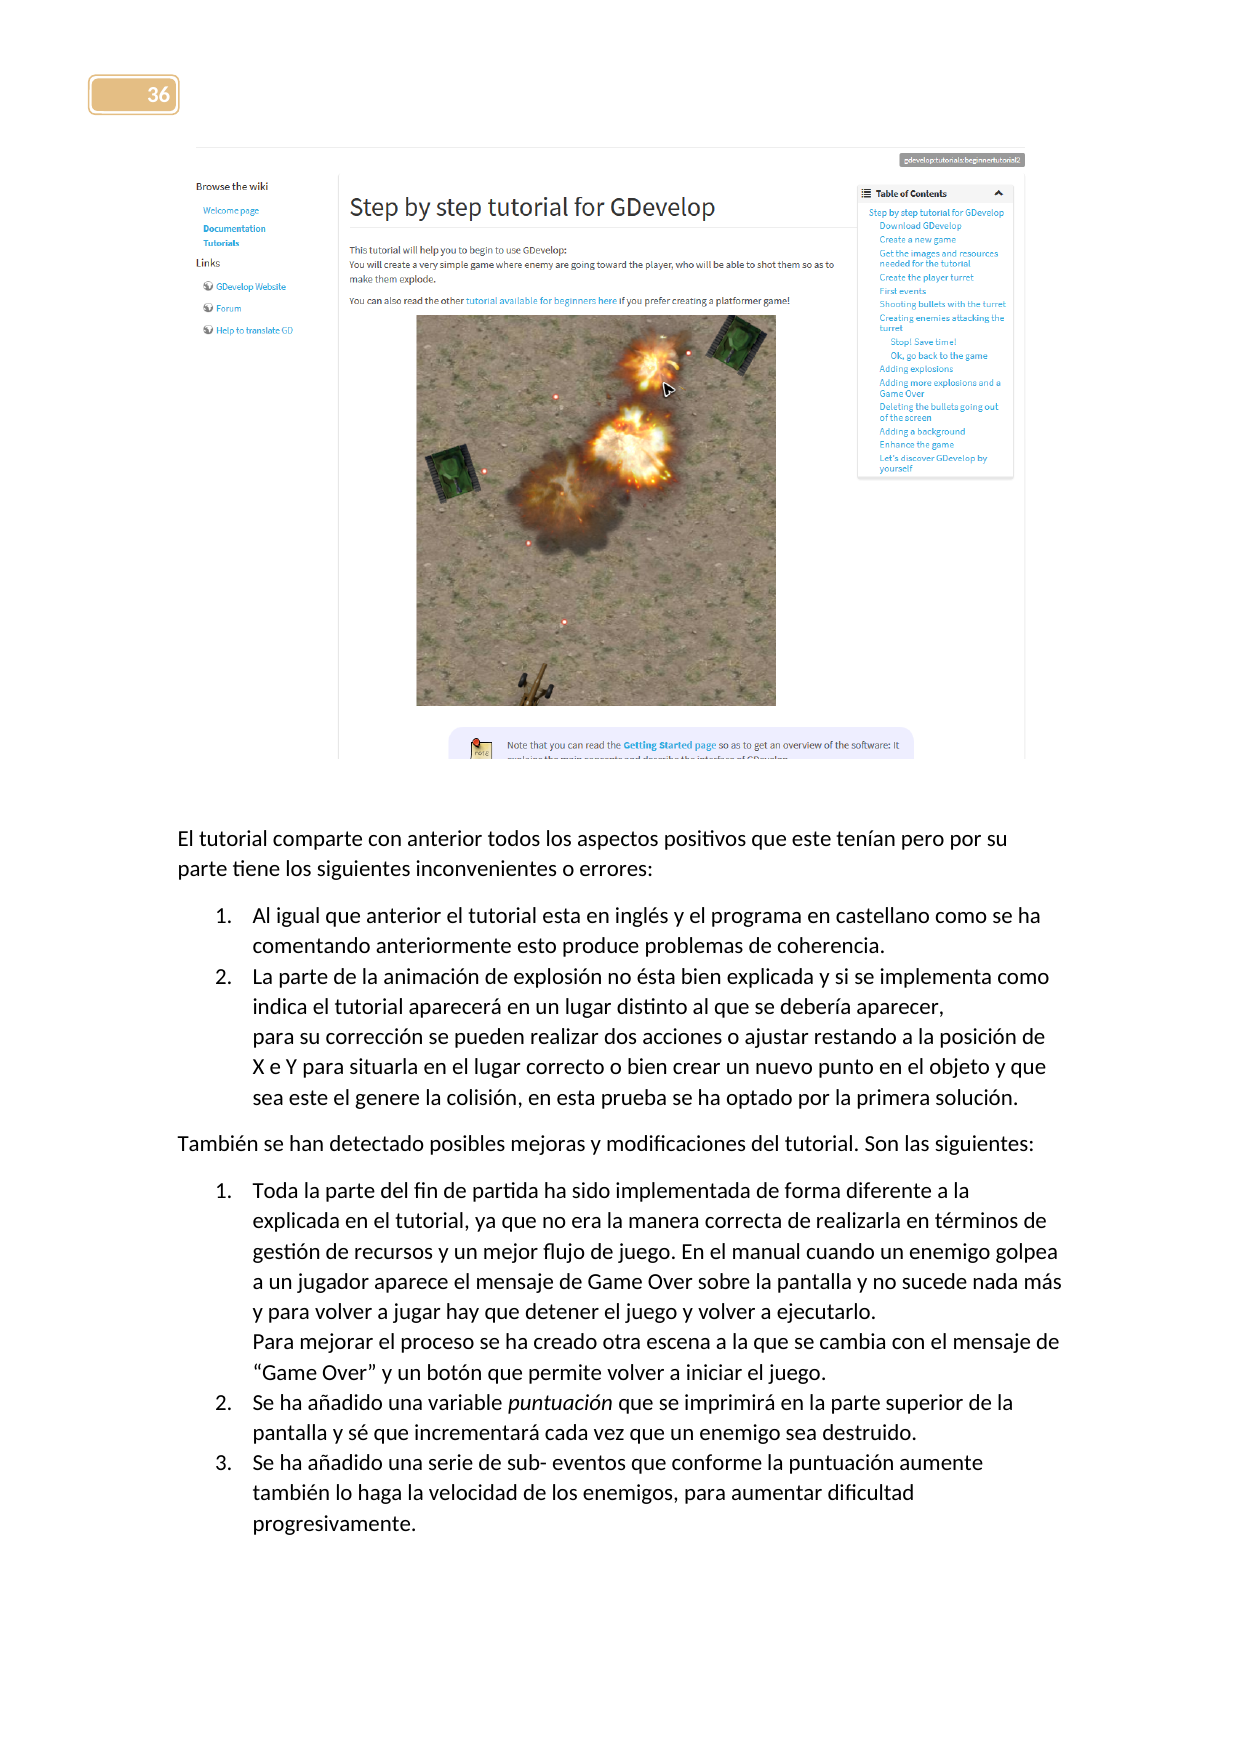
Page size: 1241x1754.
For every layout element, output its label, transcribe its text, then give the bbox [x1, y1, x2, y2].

list La parte de la animación de explosión no ésta bien explicada y si se implementa como indica el tutorial aparecerá en un lugar distinto al que se debería aparecer, [215, 962, 1063, 1020]
list Se ha añadido una variable puntuación que se imprimirá en la parte superior de la pantalla y sé que incrementará cada vez que un enemigo sea destruido. [215, 1388, 1063, 1446]
text El tutorial comparte con anterior todos los aspectos positivos que este tenían pero por su parte tiene los siguientes inconvenientes o errores: [177, 824, 1063, 882]
list Al igual que anterior el tutorial esta en inglés y el programa en castellano como se ha comentando anteriormente esto produce problemas de coherencia. [215, 901, 1063, 959]
list Toda la parte del fin de partida ha sido implementada de forma diferente a la explicada en el tutorial, ya que no era la manera correcta de realizarla en términos de gestión de recursos y un mejor flujo de juego. En el manual cuando un enemigo golpea a un jugador aparece el mensaje de Game Over sobre la pantalla y no sucede nada más y para volver a jugar hay que detener el juego y volver a ejecutarlo. Para mejorar el proceso se ha creado otra escena a la que se cambia con el mensaje de “Game Over” y un botón que permite volver a iniciar el juego. [215, 1176, 1063, 1386]
picture [177, 147, 1062, 759]
list para su corrección se pueden realizar dos acciones o ajustar restando a la posición de X e Y para situarla en el lugar correcto o bien crear un nuevo punto en el objeto y que sea este el genere la colisión, en esta prueba se ha optado por la primera solución. [252, 1022, 1063, 1111]
text También se han detectado posibles mejoras y modificaciones del tutorial. Son las siguientes: [177, 1129, 1063, 1157]
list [215, 1448, 1063, 1537]
